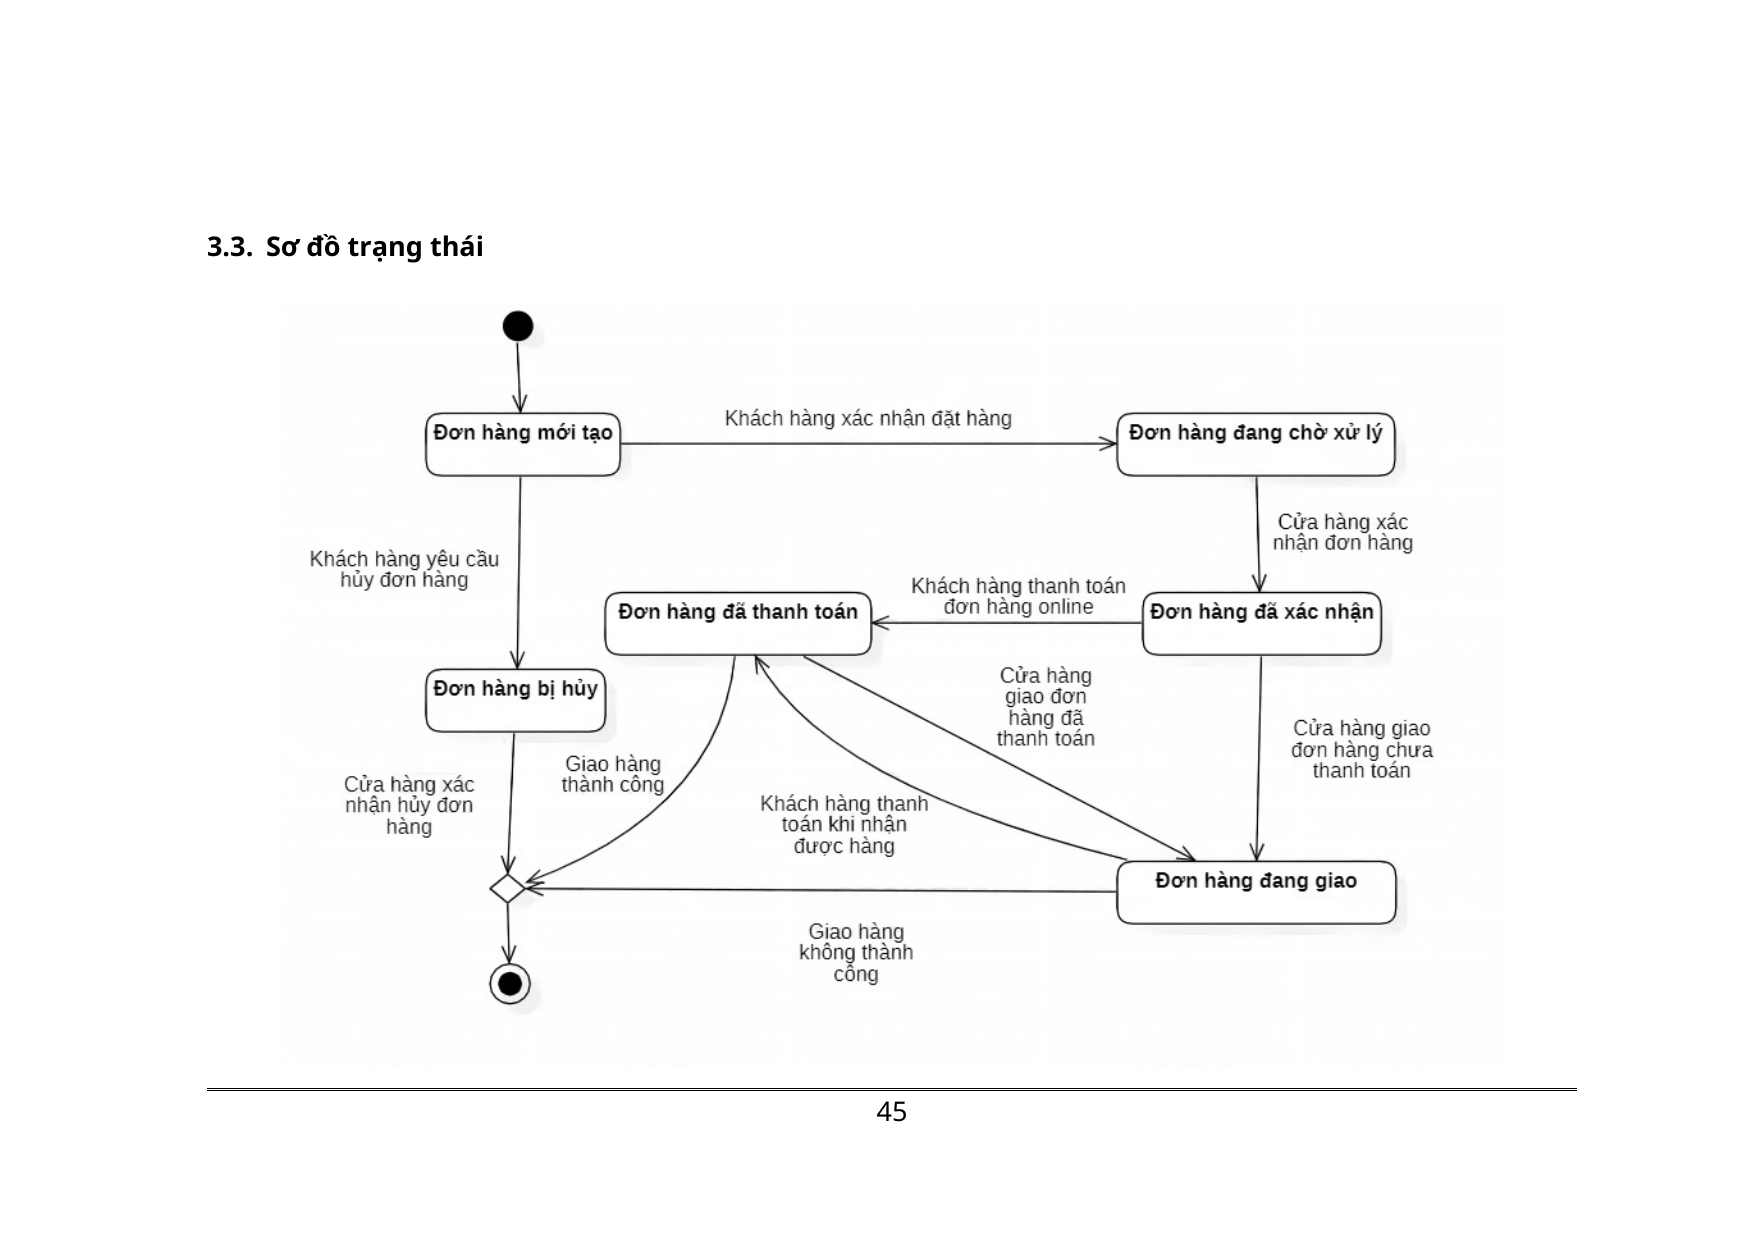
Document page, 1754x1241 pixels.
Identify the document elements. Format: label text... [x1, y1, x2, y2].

subtitle Sơ đồ trạng thái [207, 228, 1577, 264]
picture [280, 295, 1504, 1067]
